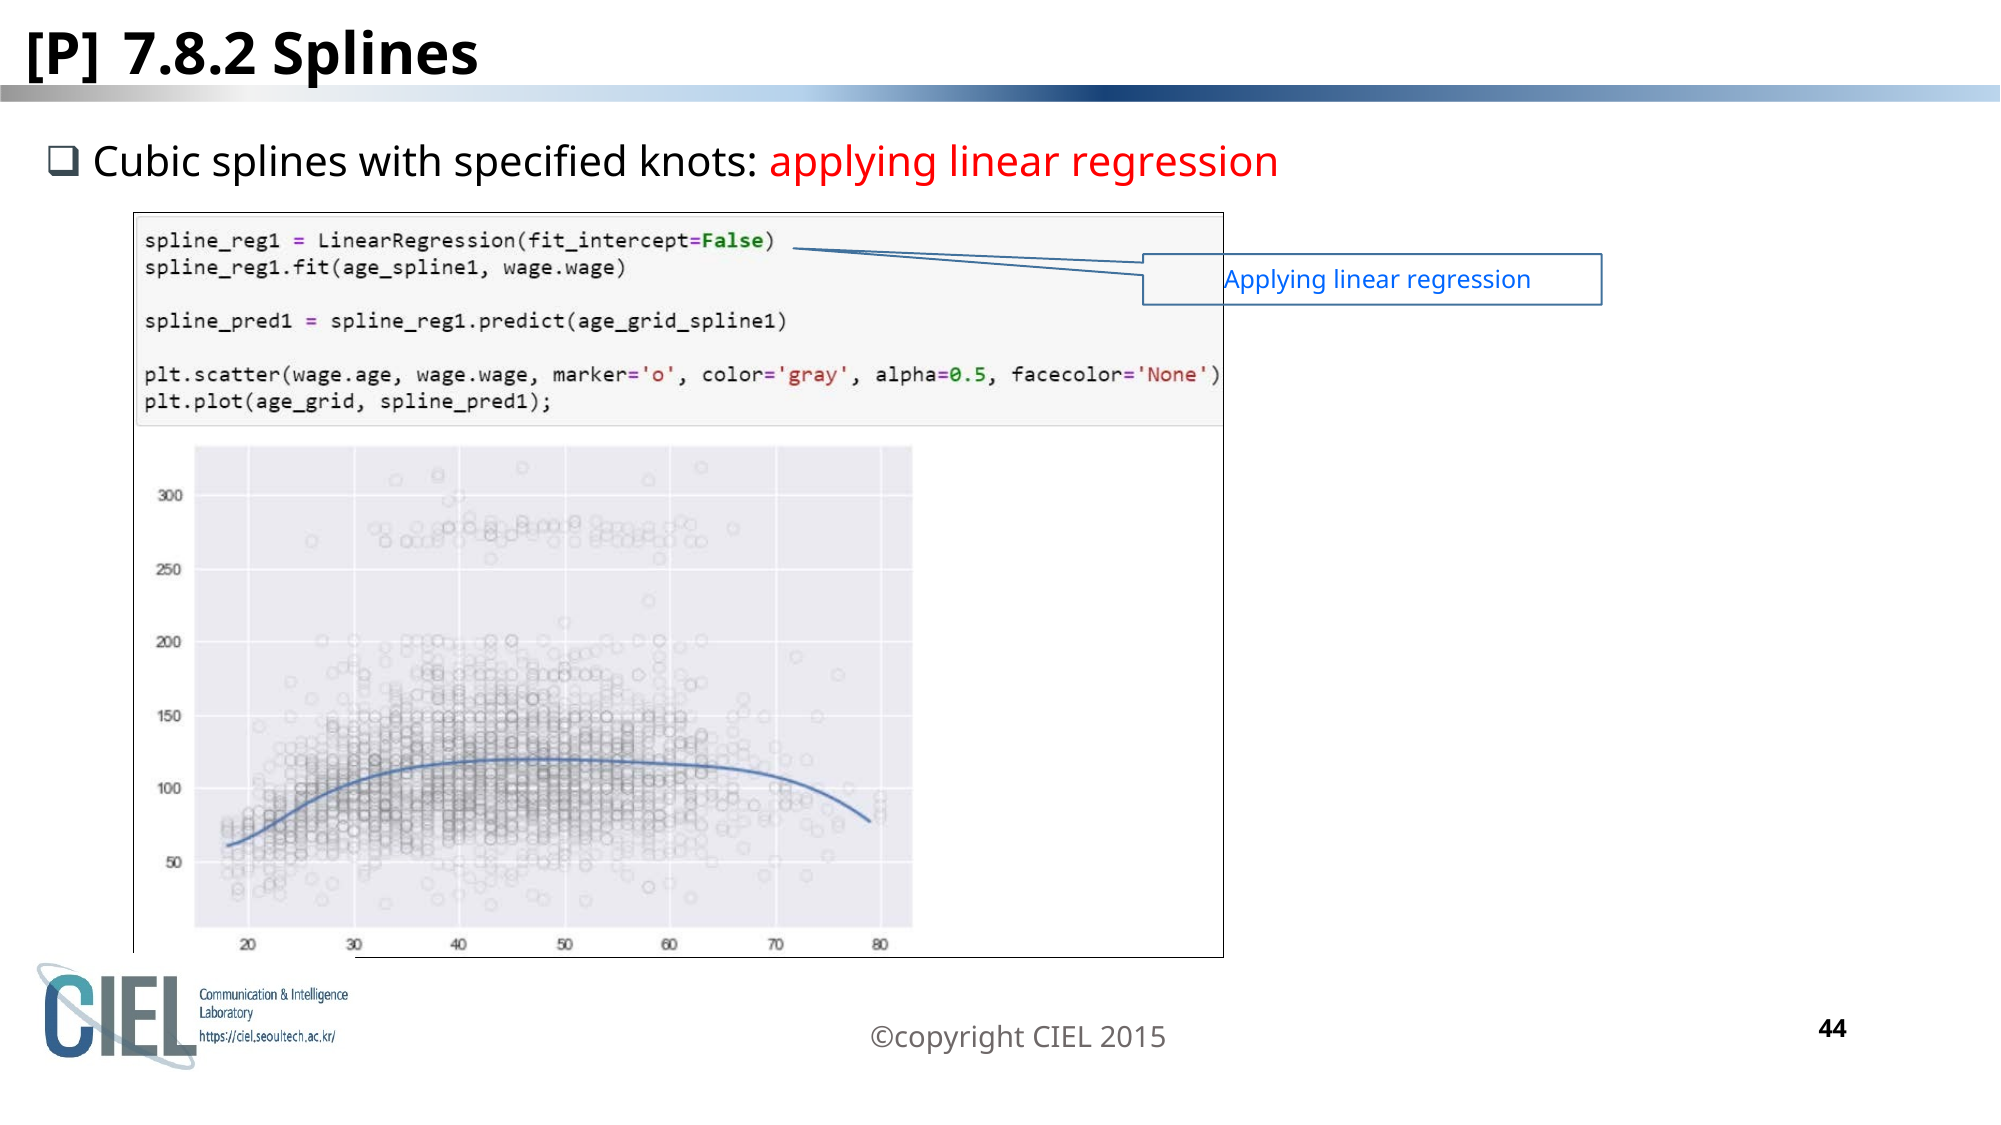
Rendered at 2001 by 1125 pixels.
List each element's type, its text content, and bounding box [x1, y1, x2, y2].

subtitle 7.8.2 Splines [25, 0, 1960, 93]
list Cubic splines with specified knots: applying linear regression [45, 132, 1960, 189]
text ©copyright CIEL 2015 44 [870, 1011, 1960, 1056]
picture [32, 213, 1223, 1072]
picture [0, 85, 2000, 102]
picture [894, 254, 1223, 303]
